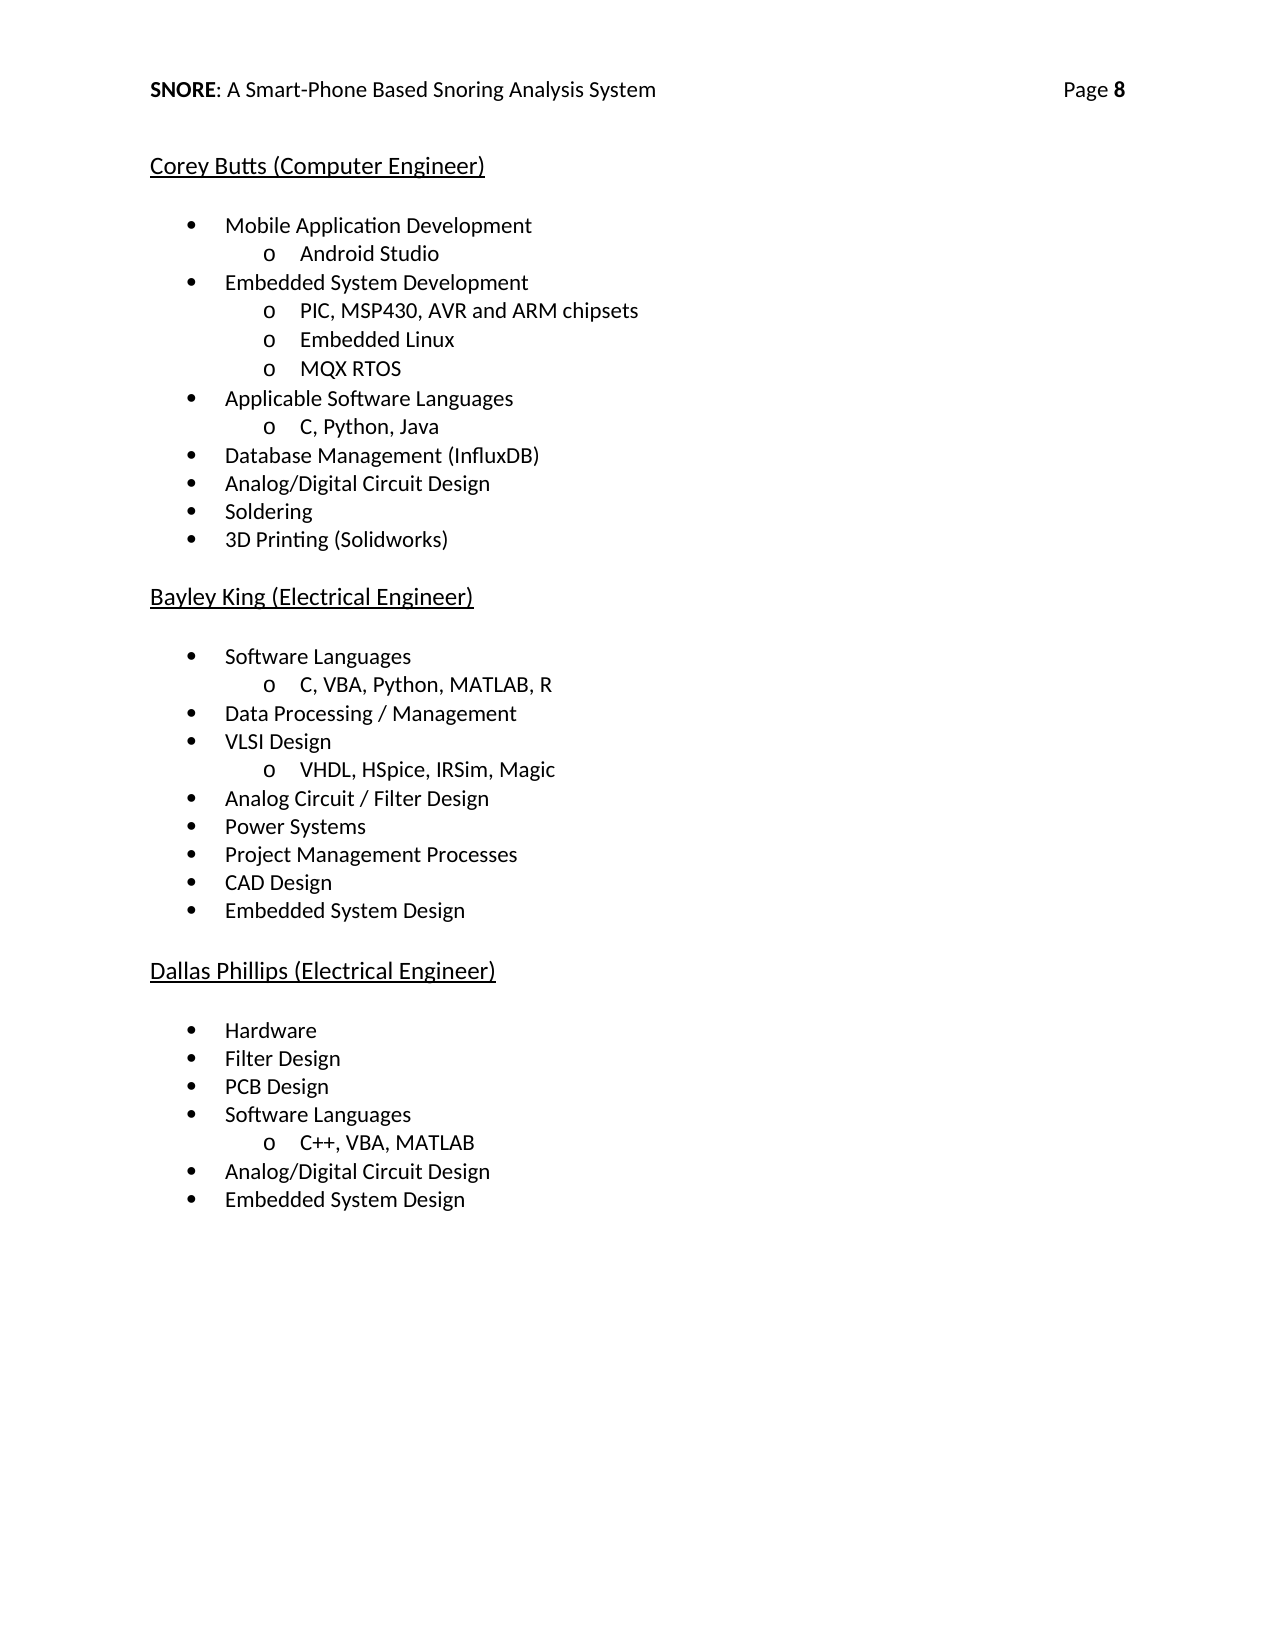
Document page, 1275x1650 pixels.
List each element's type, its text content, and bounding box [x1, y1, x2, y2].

list MQX RTOS [262, 354, 1125, 384]
list Embedded Linux [262, 325, 1125, 354]
list Mobile Application Development [187, 211, 1125, 239]
list C, Python, Java [262, 412, 1125, 441]
list Software Languages [187, 642, 1125, 670]
list C, VBA, Python, MATLAB, R [262, 670, 1125, 699]
list VHDL, HSpice, IRSim, Magic [262, 755, 1125, 784]
text Corey Butts (Computer Engineer) [150, 150, 1125, 181]
list Analog/Digital Circuit Design [187, 469, 1125, 497]
list Applicable Software Languages [187, 384, 1125, 412]
text Bayley King (Electrical Engineer) [150, 581, 1125, 612]
list Filter Design [187, 1044, 1125, 1072]
list Analog/Digital Circuit Design [187, 1157, 1125, 1185]
list C++, VBA, MATLAB [262, 1128, 1125, 1157]
list VLSI Design [187, 727, 1125, 755]
list Embedded System Design [187, 897, 1125, 924]
text Dallas Phillips (Electrical Engineer) [150, 955, 1125, 986]
list Soldering [187, 497, 1125, 525]
list Project Management Processes [187, 841, 1125, 868]
list Embedded System Development [187, 268, 1125, 296]
list PCB Design [187, 1072, 1125, 1100]
list PIC, MSP430, AVR and ARM chipsets [262, 296, 1125, 325]
list Database Management (InfluxDB) [187, 441, 1125, 469]
list Android Studio [262, 239, 1125, 268]
list Embedded System Design [187, 1185, 1125, 1213]
list Hardware [187, 1016, 1125, 1044]
list Software Languages [187, 1100, 1125, 1128]
list Analog Circuit / Filter Design [187, 784, 1125, 812]
list Power Systems [187, 812, 1125, 841]
list CAD Design [187, 868, 1125, 897]
list 3D Printing (Solidworks) [187, 525, 1125, 553]
list Data Processing / Management [187, 699, 1125, 727]
